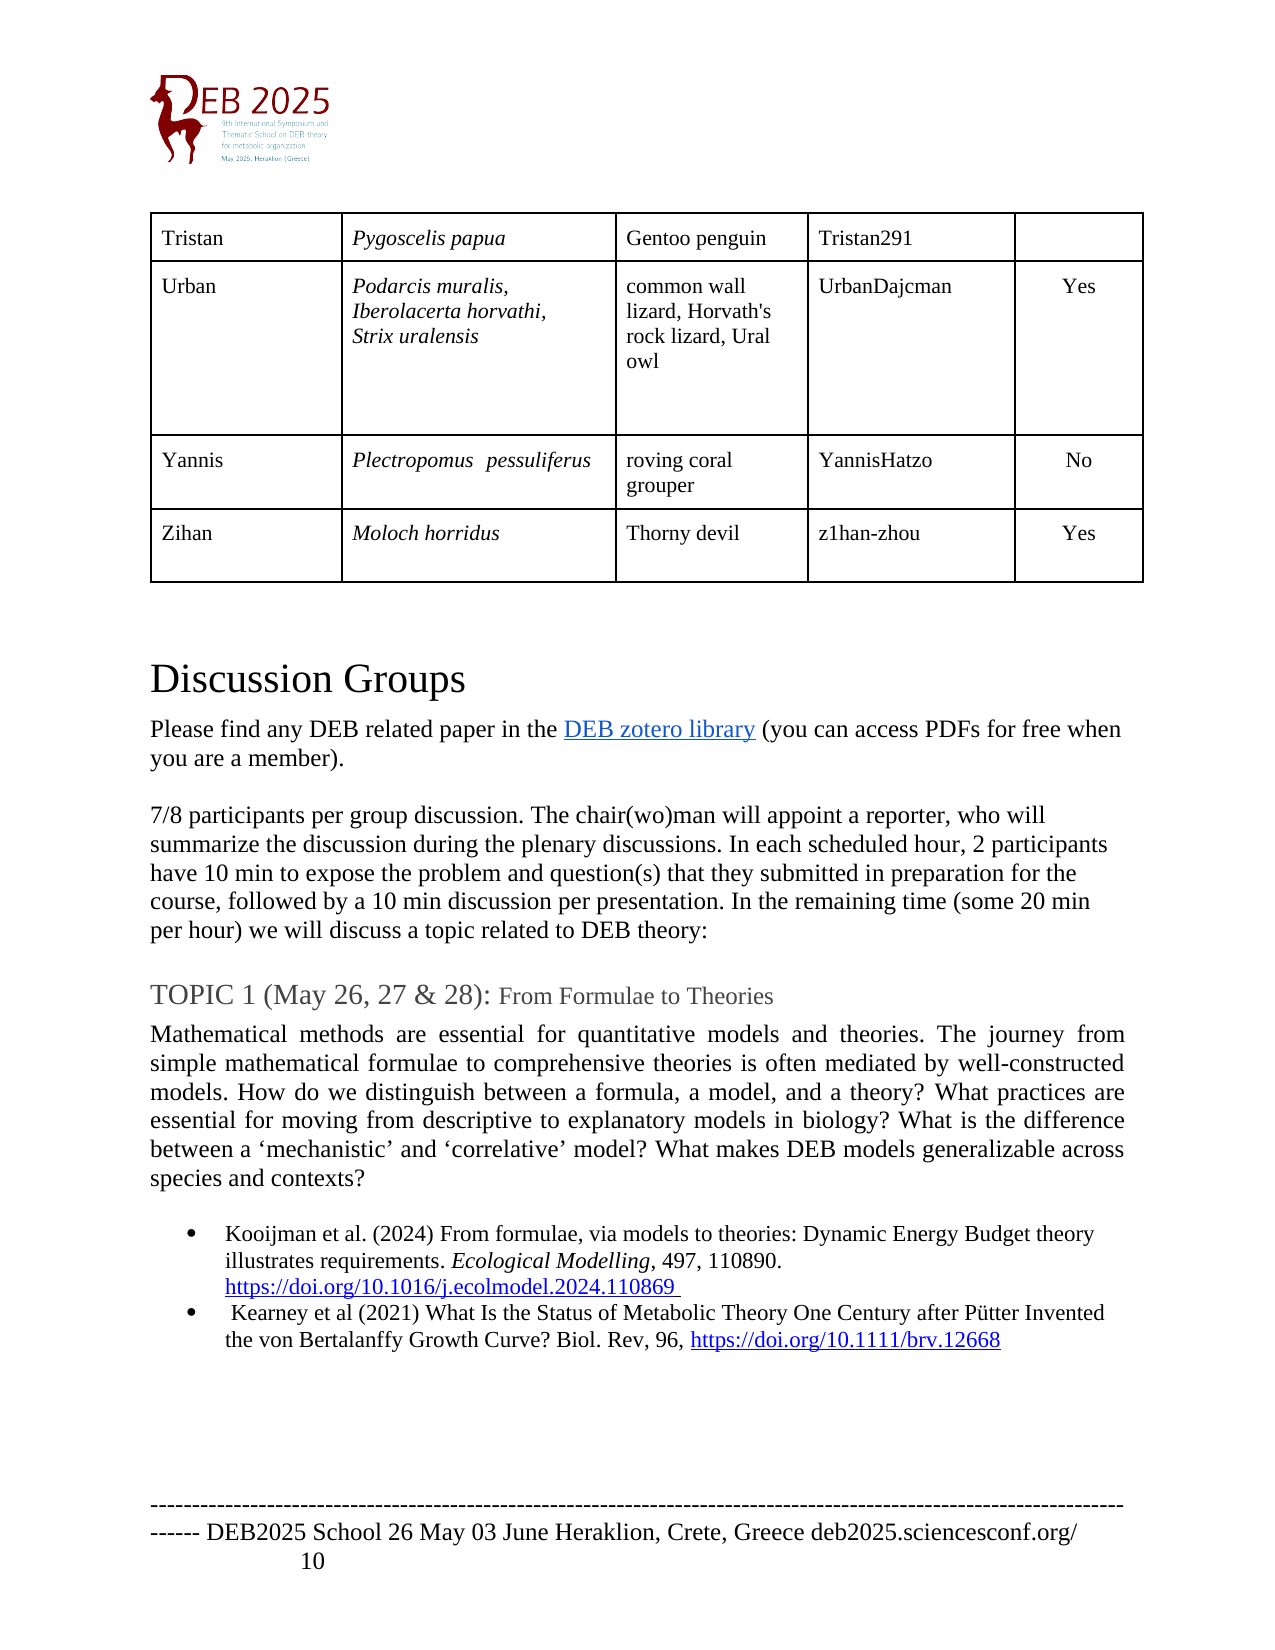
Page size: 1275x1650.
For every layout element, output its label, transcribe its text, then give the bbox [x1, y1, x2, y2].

table_cell [1016, 214, 1142, 260]
table_cell Yes [1016, 262, 1142, 434]
text 7/8 participants per group discussion. The chair(wo)man will appoint a reporter, who will summarize the discussion during the plenary discussions. In each scheduled hour, 2 participants have 10 min to expose the problem and question(s) that they submitted in preparation for the course, followed by a 10 min discussion per presentation. In the remaining time (some 20 min per hour) we will discuss a topic related to DEB theory: [150, 800, 1125, 944]
table_cell z1han-zhou [809, 510, 1014, 581]
table_cell common wall lizard, Horvath's rock lizard, Ural owl [617, 262, 807, 434]
table_cell YannisHatzo [809, 436, 1014, 508]
table_cell Urban [152, 262, 341, 434]
text Mathematical methods are essential for quantitative models and theories. The journey from simple mathematical formulae to comprehensive theories is often mediated by well-constructed models. How do we distinguish between a formula, a model, and a theory? What practices are essential for moving from descriptive to explanatory models in biology? What is the difference between a ‘mechanistic’ and ‘correlative’ model? What makes DEB models generalizable across species and contexts? [150, 1019, 1125, 1192]
table_cell No [1016, 436, 1142, 508]
list Kooijman et al. (2024) From formulae, via models to theories: Dynamic Energy Budget theory illustrates requirements. Ecological Modelling, 497, 110890. https://doi.org/10.1016/j.ecolmodel.2024.110869 [187, 1220, 1125, 1299]
picture [150, 75, 329, 164]
table_cell UrbanDajcman [809, 262, 1014, 434]
table_cell Yes [1016, 510, 1142, 581]
table_cell Thorny devil [617, 510, 807, 581]
table_cell Tristan291 [809, 214, 1014, 260]
table_cell Moloch horridus [343, 510, 615, 581]
table_cell Zihan [152, 510, 341, 581]
table_cell Gentoo penguin [617, 214, 807, 260]
table_cell Plectropomus pessuliferus [343, 436, 615, 508]
subtitle TOPIC 1 (May 26, 27 & 28): From Formulae to Theories [150, 977, 1125, 1011]
list Kearney et al (2021) What Is the Status of Metabolic Theory One Century after Pütter Invented the von Bertalanffy Growth Curve? Biol. Rev, 96, https://doi.org/10.1111/brv.12668 [187, 1299, 1125, 1352]
table_cell roving coral grouper [617, 436, 807, 508]
table_cell Pygoscelis papua [343, 214, 615, 260]
table_cell Tristan [152, 214, 341, 260]
table_cell Yannis [152, 436, 341, 508]
text Please find any DEB related paper in the DEB zotero library (you can access PDFs for free when you are a member). [150, 714, 1125, 771]
subtitle Discussion Groups [150, 653, 1125, 701]
table_cell Podarcis muralis, Iberolacerta horvathi, Strix uralensis [343, 262, 615, 434]
